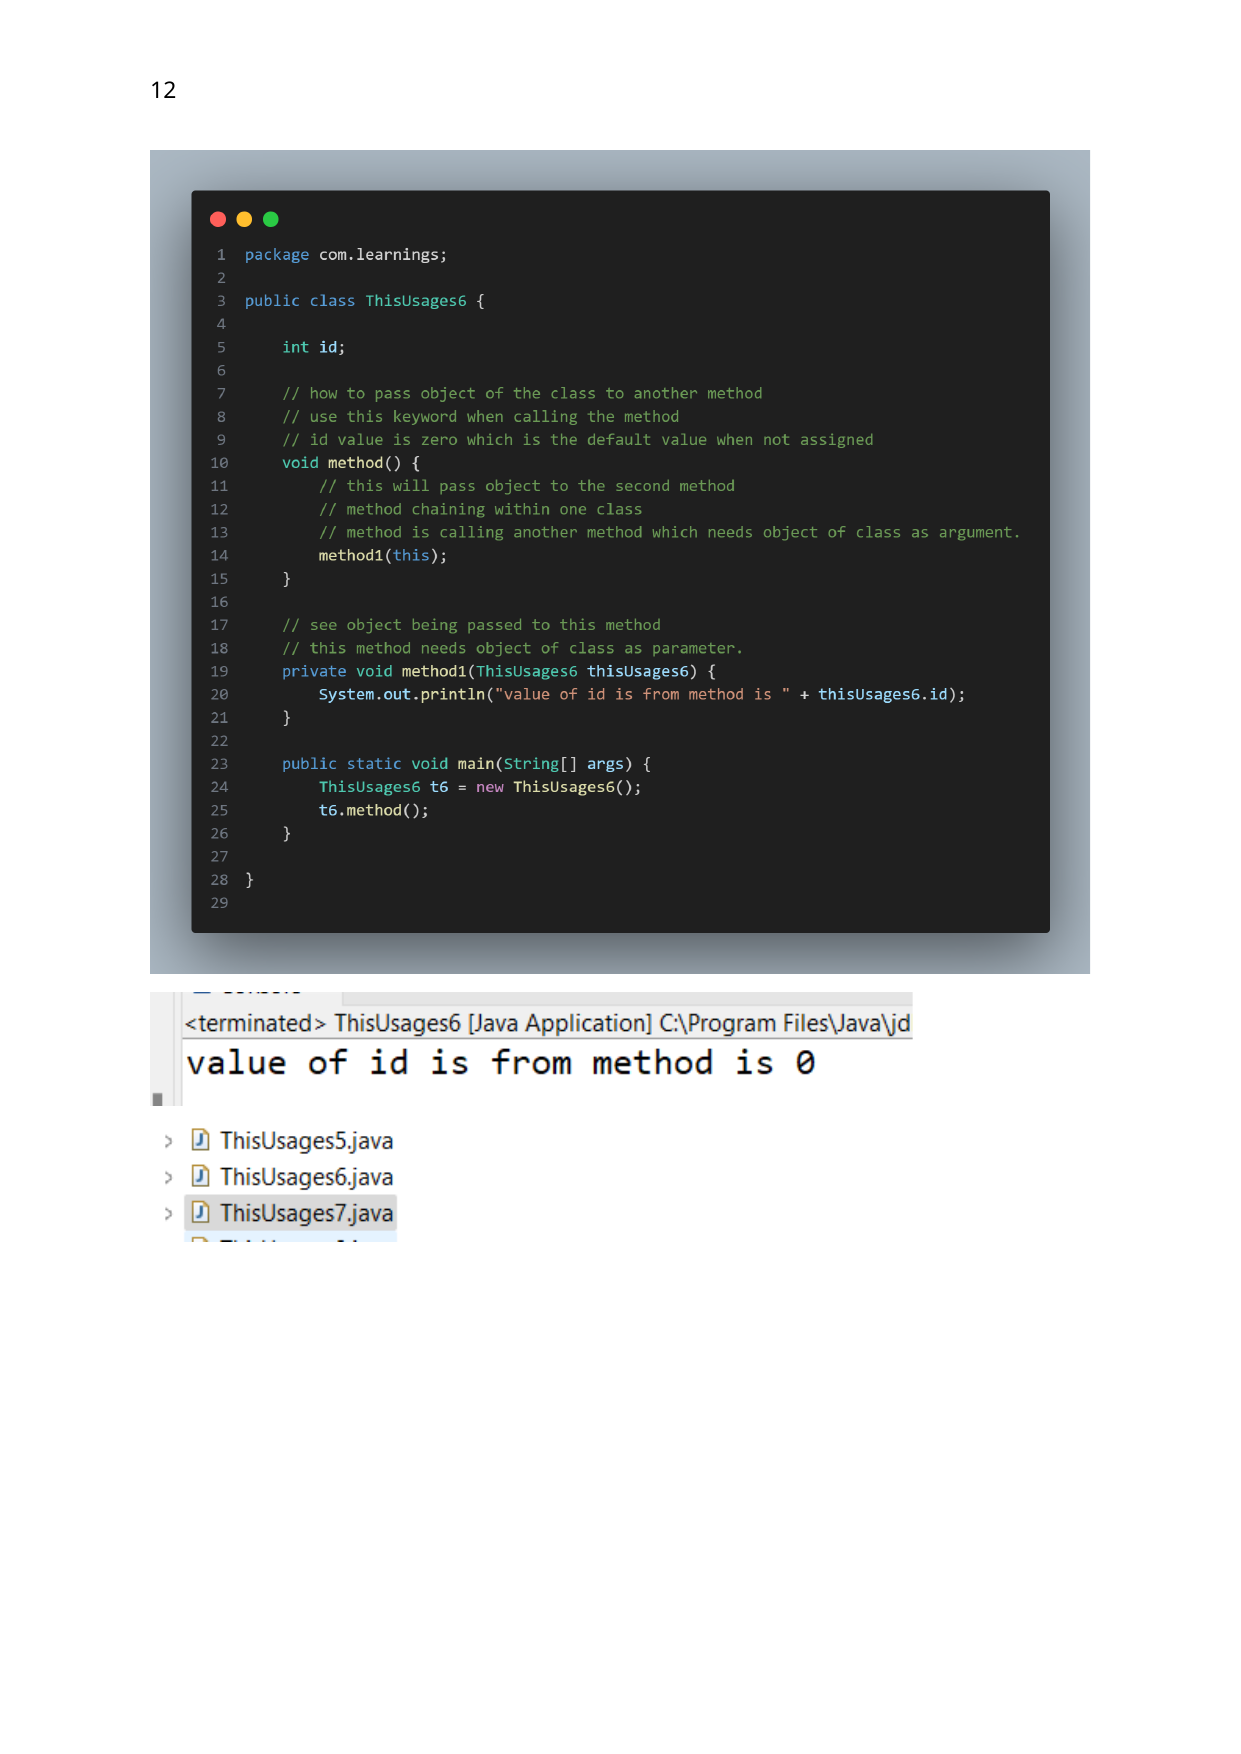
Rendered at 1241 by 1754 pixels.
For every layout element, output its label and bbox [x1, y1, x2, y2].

picture [150, 992, 913, 1106]
picture [150, 150, 1091, 974]
picture [150, 1124, 427, 1242]
